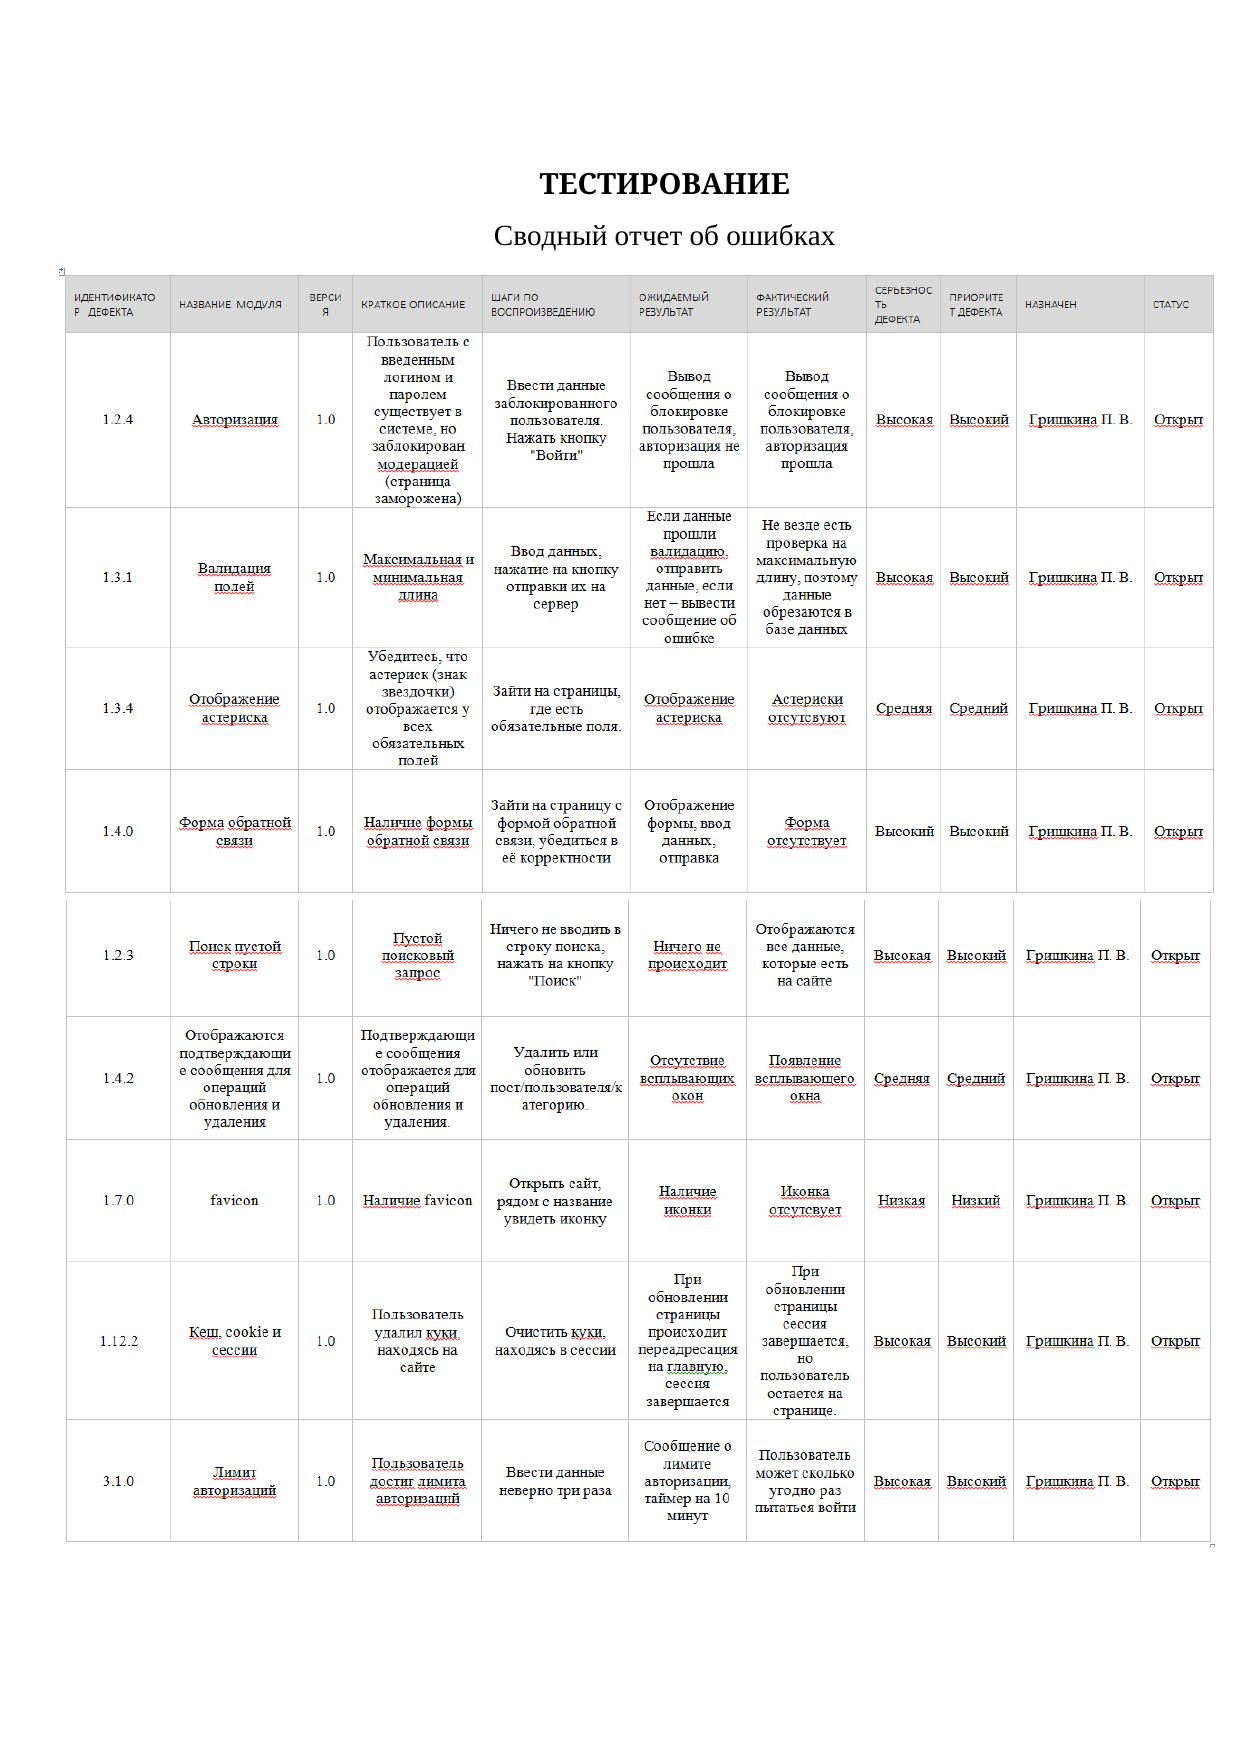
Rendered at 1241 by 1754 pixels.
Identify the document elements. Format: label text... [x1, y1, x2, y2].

subtitle ТЕСТИРОВАНИЕ [177, 168, 1152, 202]
text Сводный отчет об ошибках [177, 218, 1152, 252]
picture [59, 268, 1222, 1547]
